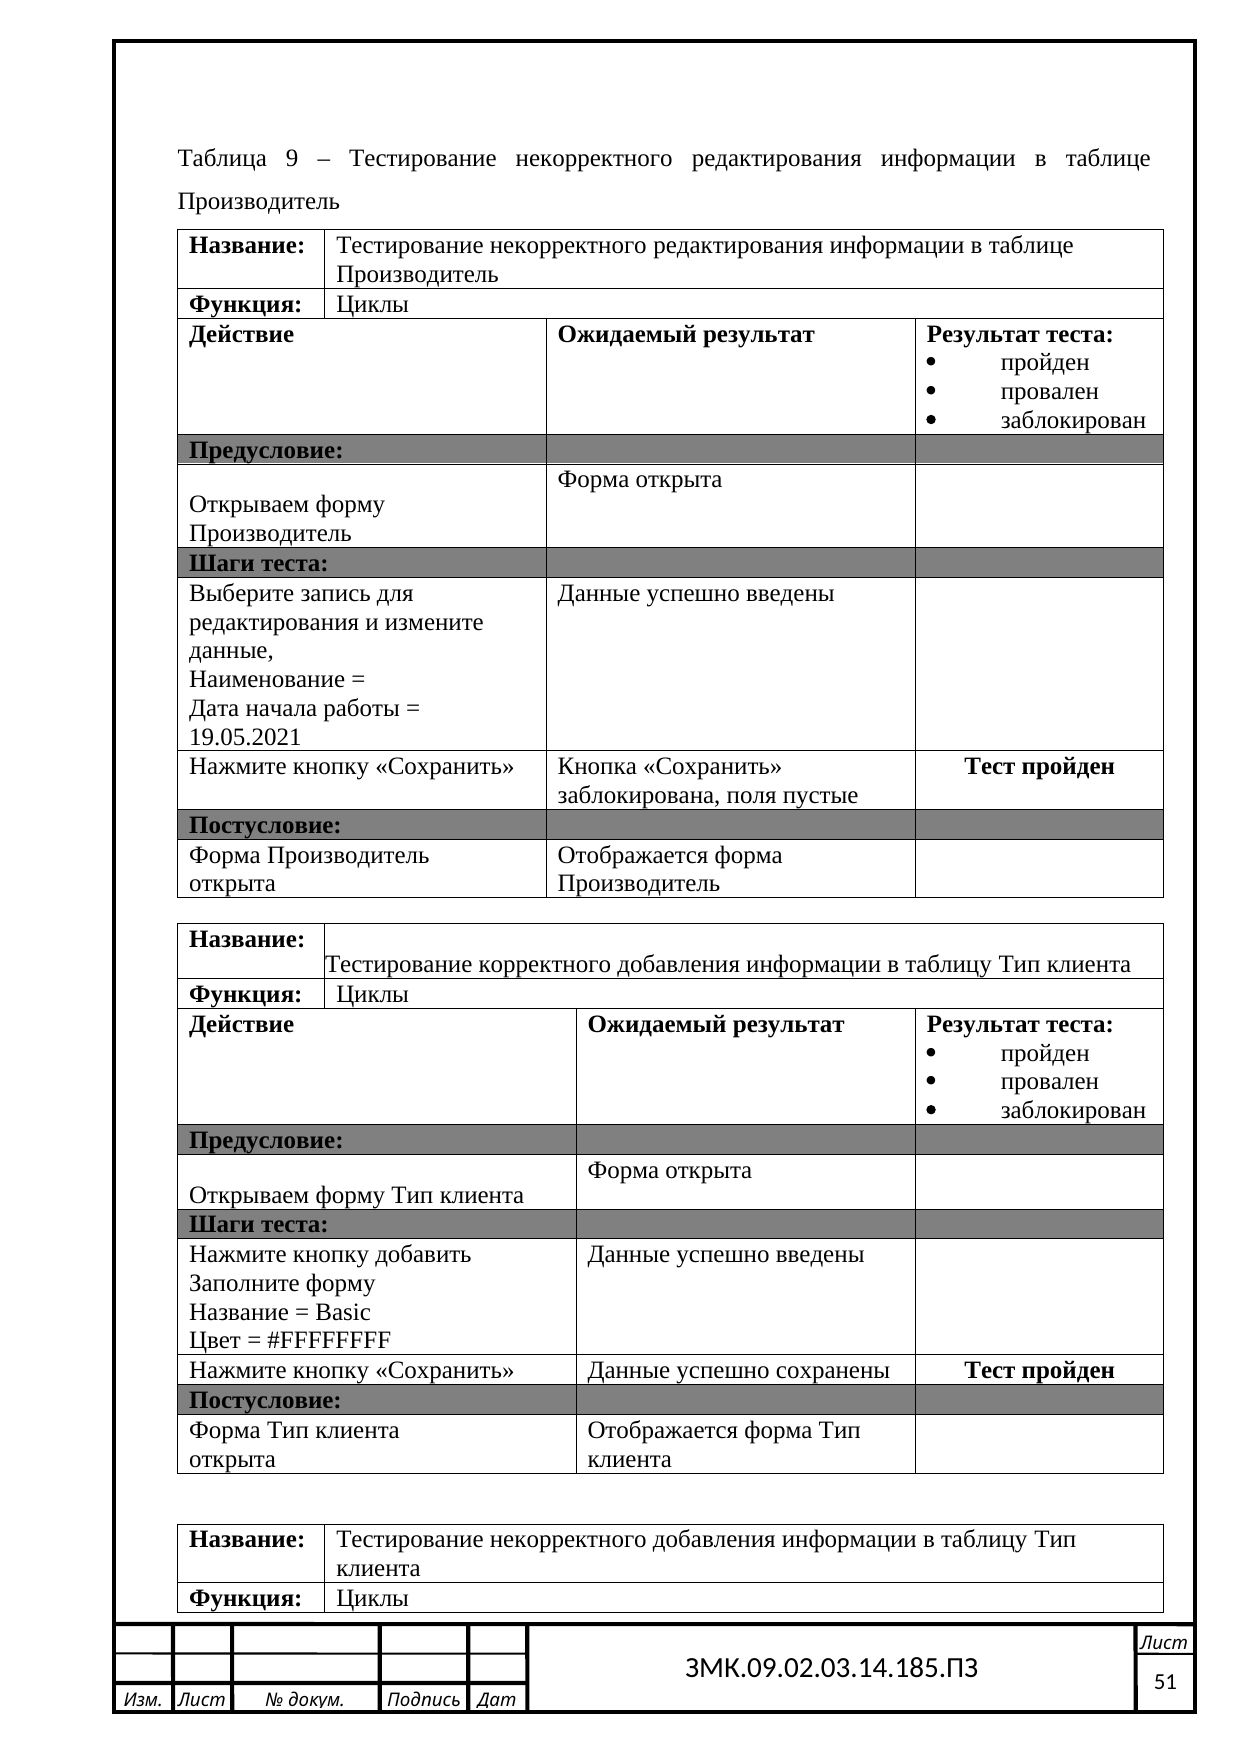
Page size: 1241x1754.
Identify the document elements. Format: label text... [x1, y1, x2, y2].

table_cell Форма Тип клиента открыта [178, 1415, 576, 1472]
table_header Тестирование некорректного редактирования информации в таблице Производитель [325, 230, 1163, 288]
table_cell Функция: [178, 289, 324, 318]
table_cell Открываем форму Тип клиента [178, 1155, 576, 1208]
table_cell [577, 1385, 915, 1414]
table_cell Тест пройден [916, 751, 1163, 809]
table_cell Действие [178, 1009, 576, 1124]
table_cell [547, 548, 915, 577]
table_cell Шаги теста: [178, 1210, 576, 1238]
table_cell [916, 435, 1163, 463]
table_cell Отображается форма Тип клиента [577, 1415, 915, 1472]
table_cell Данные успешно введены [547, 578, 915, 750]
table_cell [916, 1210, 1163, 1238]
table_cell [916, 578, 1163, 750]
table_header Название: [178, 230, 324, 288]
table_cell Кнопка «Сохранить» заблокирована, поля пустые [547, 751, 915, 809]
table_cell Циклы [325, 1583, 1163, 1612]
table_cell [916, 1125, 1163, 1154]
table_cell Отображается форма Производитель [547, 840, 915, 897]
table_cell Данные успешно введены [577, 1239, 915, 1354]
table_cell [916, 1239, 1163, 1354]
table_header Тестирование корректного добавления информации в таблицу Тип клиента [325, 924, 1163, 978]
table_cell Действие [178, 319, 546, 434]
table_cell [916, 548, 1163, 577]
table_cell [577, 1210, 915, 1238]
table_cell Форма открыта [547, 465, 915, 547]
table_cell [577, 1125, 915, 1154]
table_cell [916, 1415, 1163, 1472]
table_cell Нажмите кнопку добавить Заполните форму Название = Basic Цвет = #FFFFFFFF [178, 1239, 576, 1354]
table_cell Данные успешно сохранены [577, 1355, 915, 1384]
table_header Название: [178, 1525, 324, 1582]
table_cell Выберите запись для редактирования и измените данные, Наименование = Дата начала работы = 19.05.2021 [178, 578, 546, 750]
table_cell Результат теста: пройден провален заблокирован [916, 1009, 1163, 1124]
table_header Название: [178, 924, 324, 978]
table_cell Результат теста: пройден провален заблокирован [916, 319, 1163, 434]
table_cell [916, 810, 1163, 839]
table_cell [547, 435, 915, 463]
table_cell Ожидаемый результат [577, 1009, 915, 1124]
table_cell [916, 840, 1163, 897]
table_cell Форма открыта [577, 1155, 915, 1208]
table_cell Ожидаемый результат [547, 319, 915, 434]
table_cell [916, 465, 1163, 547]
table_cell Циклы [325, 289, 1163, 318]
table_cell Предусловие: [178, 1125, 576, 1154]
table_cell Циклы [325, 979, 1163, 1008]
table_cell Нажмите кнопку «Сохранить» [178, 751, 546, 809]
table_cell Постусловие: [178, 1385, 576, 1414]
table_cell Открываем форму Производитель [178, 465, 546, 547]
table_cell Тест пройден [916, 1355, 1163, 1384]
table_cell Шаги теста: [178, 548, 546, 577]
table_header Тестирование некорректного добавления информации в таблицу Тип клиента [325, 1525, 1163, 1582]
table_cell [916, 1155, 1163, 1208]
text Таблица 9 – Тестирование некорректного редактирования информации в таблице Производитель [177, 143, 1152, 215]
table_cell Функция: [178, 1583, 324, 1612]
table_cell Предусловие: [178, 435, 546, 463]
table_cell Функция: [178, 979, 324, 1008]
table_cell Постусловие: [178, 810, 546, 839]
table_cell Нажмите кнопку «Сохранить» [178, 1355, 576, 1384]
table_cell [916, 1385, 1163, 1414]
table_cell Форма Производитель открыта [178, 840, 546, 897]
table_cell [547, 810, 915, 839]
